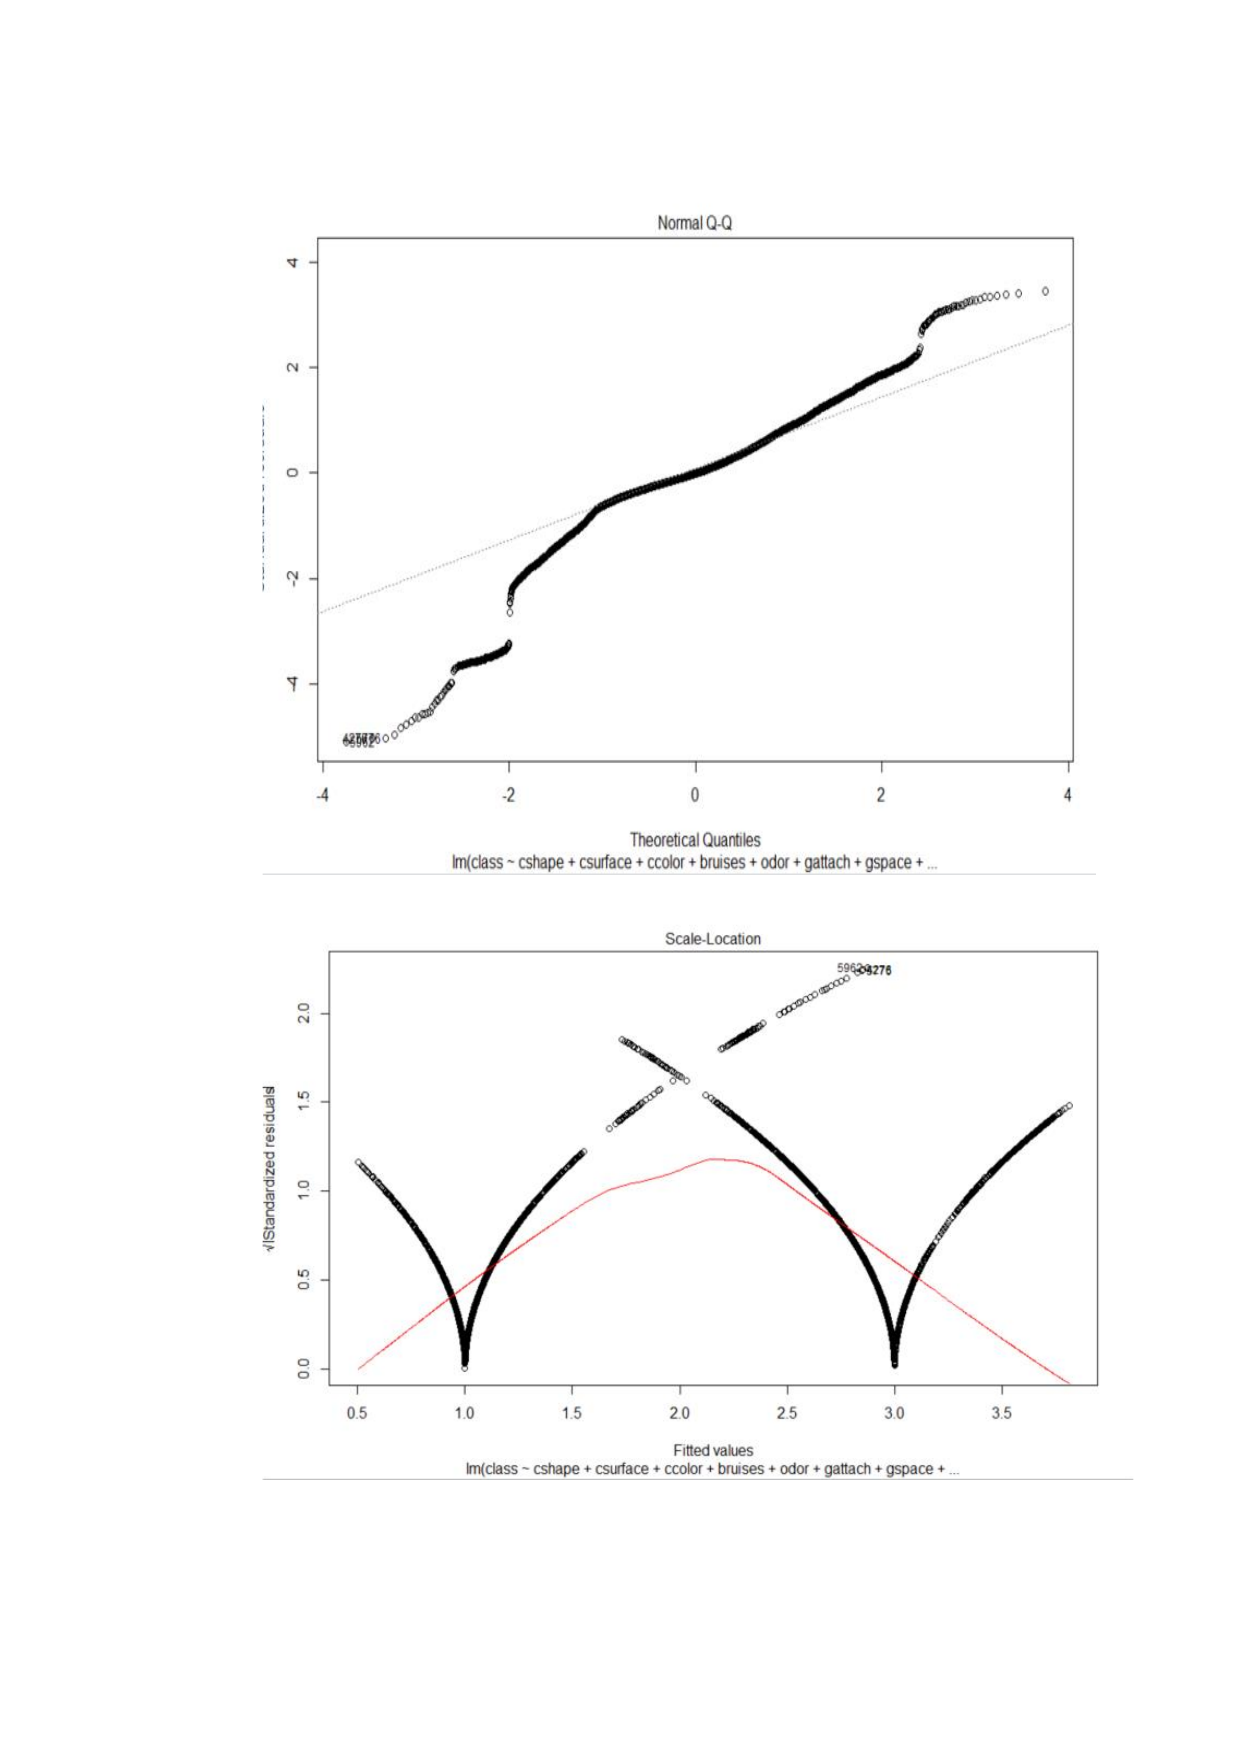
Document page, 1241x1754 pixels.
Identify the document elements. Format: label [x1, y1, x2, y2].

picture [262, 879, 1134, 1480]
picture [262, 162, 1096, 875]
